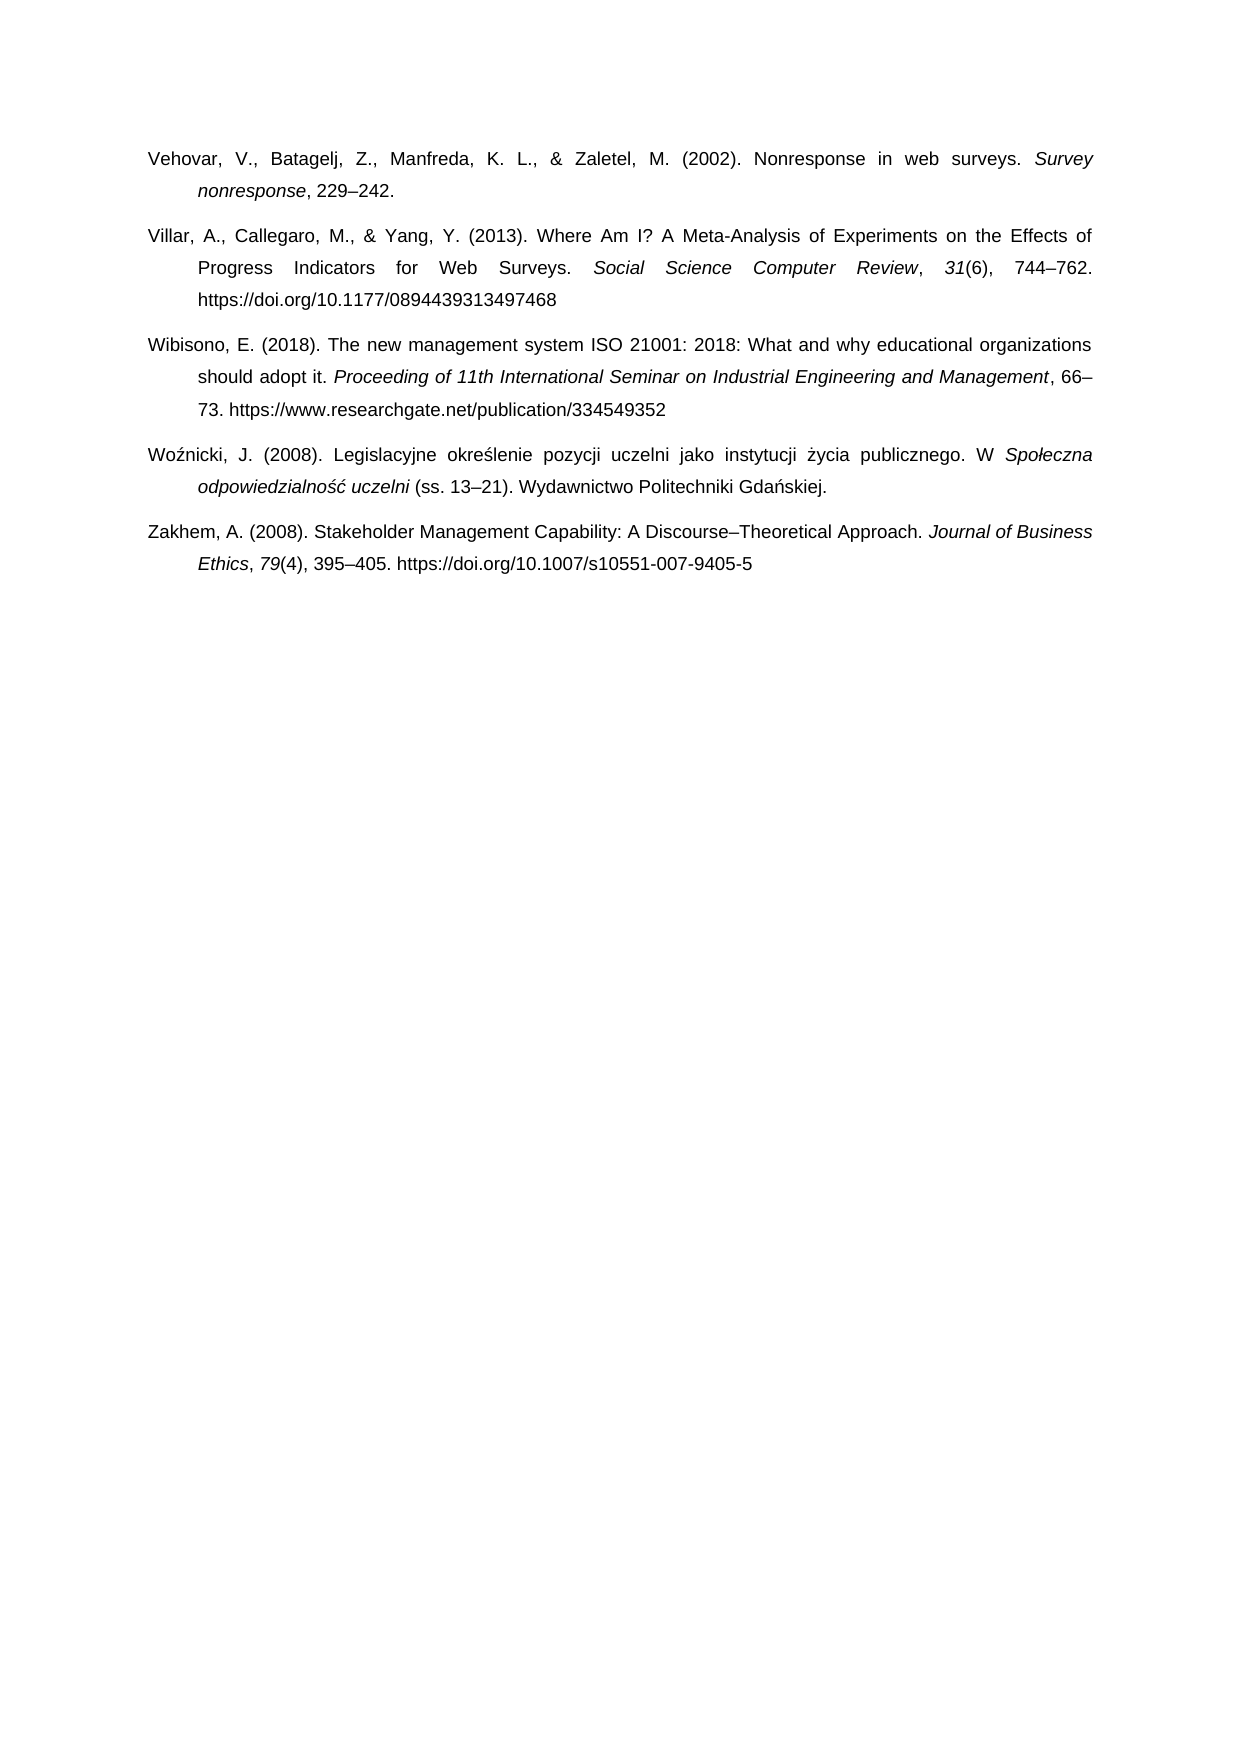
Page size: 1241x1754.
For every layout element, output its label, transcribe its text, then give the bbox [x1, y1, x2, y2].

text Vehovar, V., Batagelj, Z., Manfreda, K. L., & Zaletel, M. (2002). Nonresponse in web surveys. Survey nonresponse, 229–242. [148, 148, 1093, 201]
text Villar, A., Callegaro, M., & Yang, Y. (2013). Where Am I? A Meta-Analysis of Experiments on the Effects of Progress Indicators for Web Surveys. Social Science Computer Review, 31(6), 744–762. https://doi.org/10.1177/0894439313497468 [148, 225, 1093, 311]
text Zakhem, A. (2008). Stakeholder Management Capability: A Discourse–Theoretical Approach. Journal of Business Ethics, 79(4), 395–405. https://doi.org/10.1007/s10551-007-9405-5 [148, 521, 1093, 574]
text Woźnicki, J. (2008). Legislacyjne określenie pozycji uczelni jako instytucji życia publicznego. W Społeczna odpowiedzialność uczelni (ss. 13–21). Wydawnictwo Politechniki Gdańskiej. [148, 443, 1093, 497]
text Wibisono, E. (2018). The new management system ISO 21001: 2018: What and why educational organizations should adopt it. Proceeding of 11th International Seminar on Industrial Engineering and Management, 66–73. https://www.researchgate.net/publication/334549352 [148, 334, 1093, 420]
